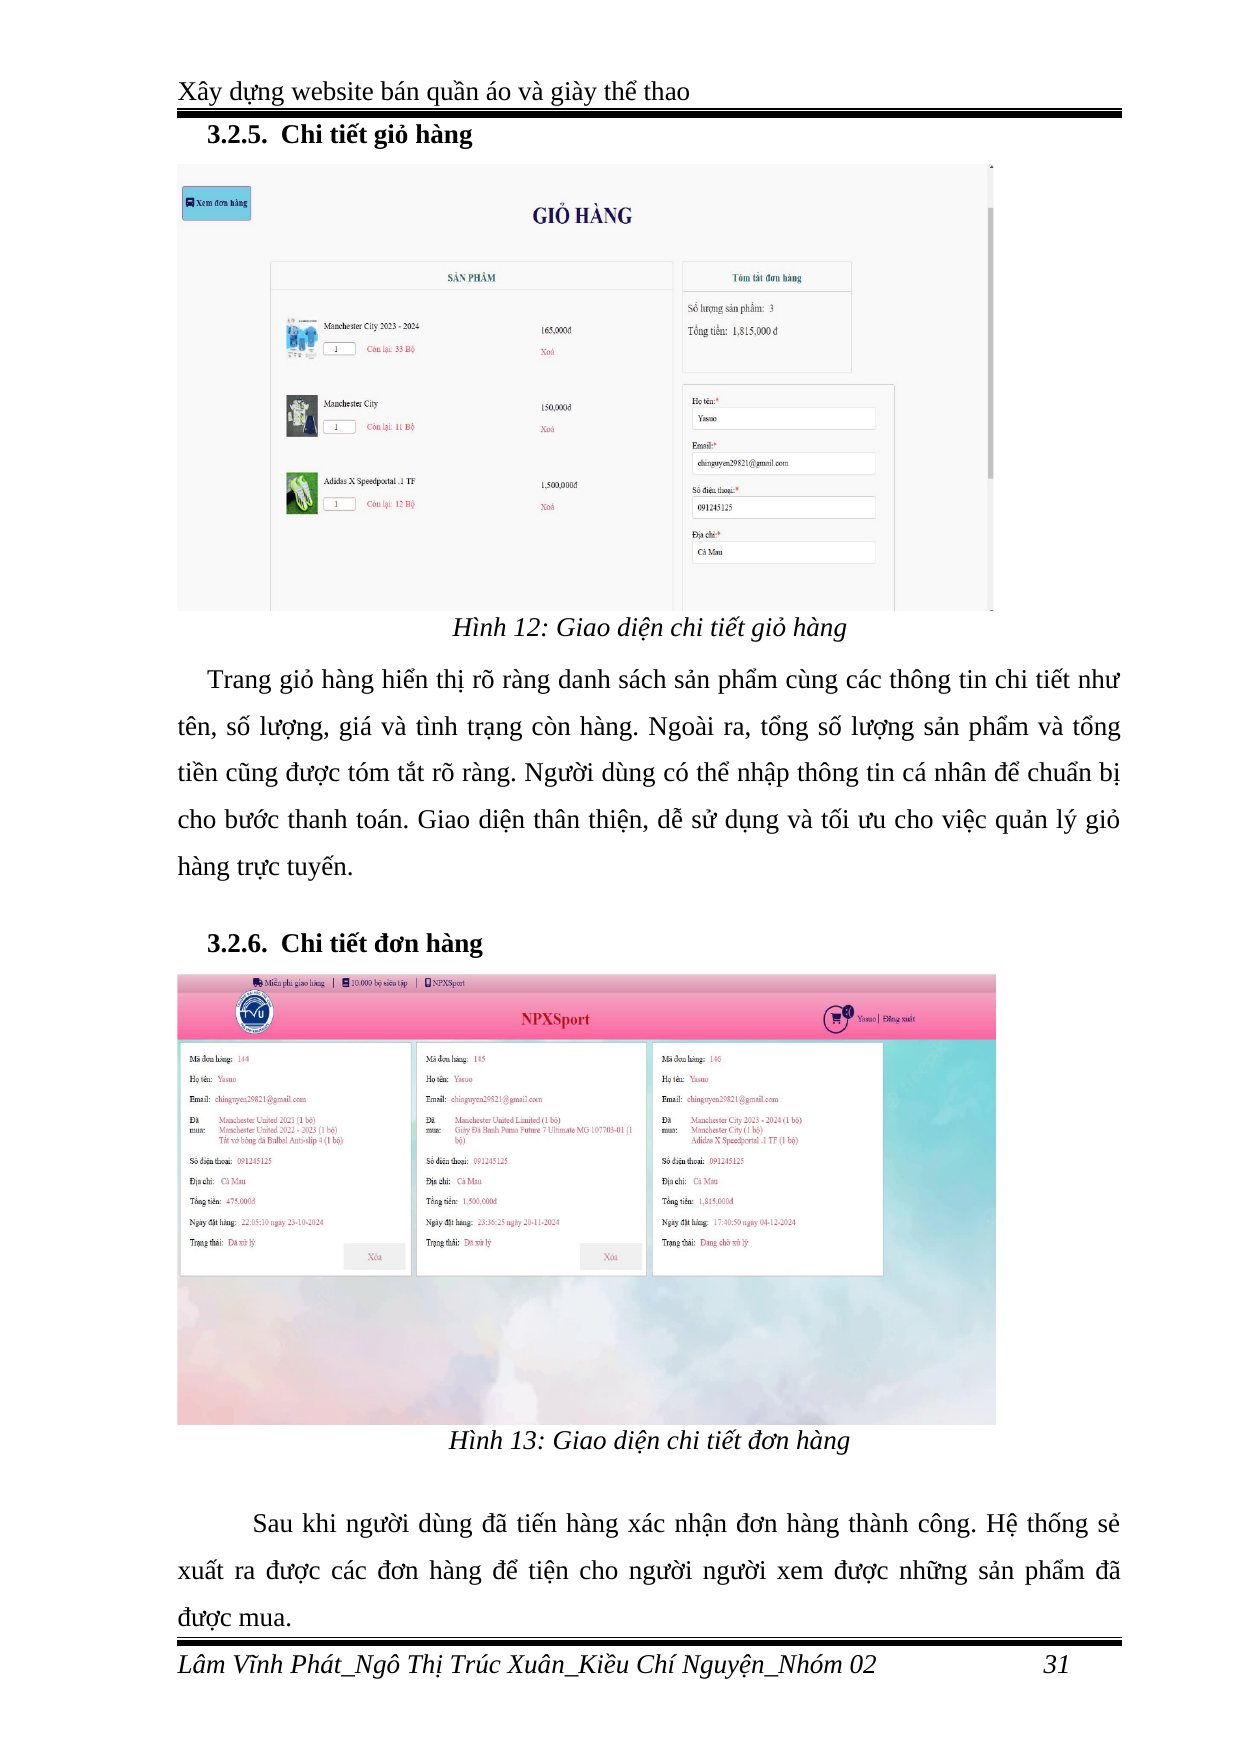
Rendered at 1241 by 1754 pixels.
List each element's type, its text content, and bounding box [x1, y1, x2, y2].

text Hình 13: Giao diện chi tiết đơn hàng [177, 1424, 1122, 1455]
subtitle Chi tiết giỏ hàng [207, 118, 1122, 149]
picture [177, 164, 994, 611]
text Hình 12: Giao diện chi tiết giỏ hàng [177, 611, 1122, 642]
text Trang giỏ hàng hiển thị rõ ràng danh sách sản phẩm cùng các thông tin chi tiết như tên, số lượng, giá và tình trạng còn hàng. Ngoài ra, tổng số lượng sản phẩm và tổng tiền cũng được tóm tắt rõ ràng. Người dùng có thể nhập thông tin cá nhân để chuẩn bị cho bước thanh toán. Giao diện thân thiện, dễ sử dụng và tối ưu cho việc quản lý giỏ hàng trực tuyến. [177, 663, 1122, 881]
picture [177, 974, 996, 1425]
subtitle Chi tiết đơn hàng [207, 927, 1122, 959]
text Sau khi người dùng đã tiến hàng xác nhận đơn hàng thành công. Hệ thống sẻ xuất ra được các đơn hàng để tiện cho người người xem được những sản phẩm đã được mua. [177, 1507, 1122, 1632]
